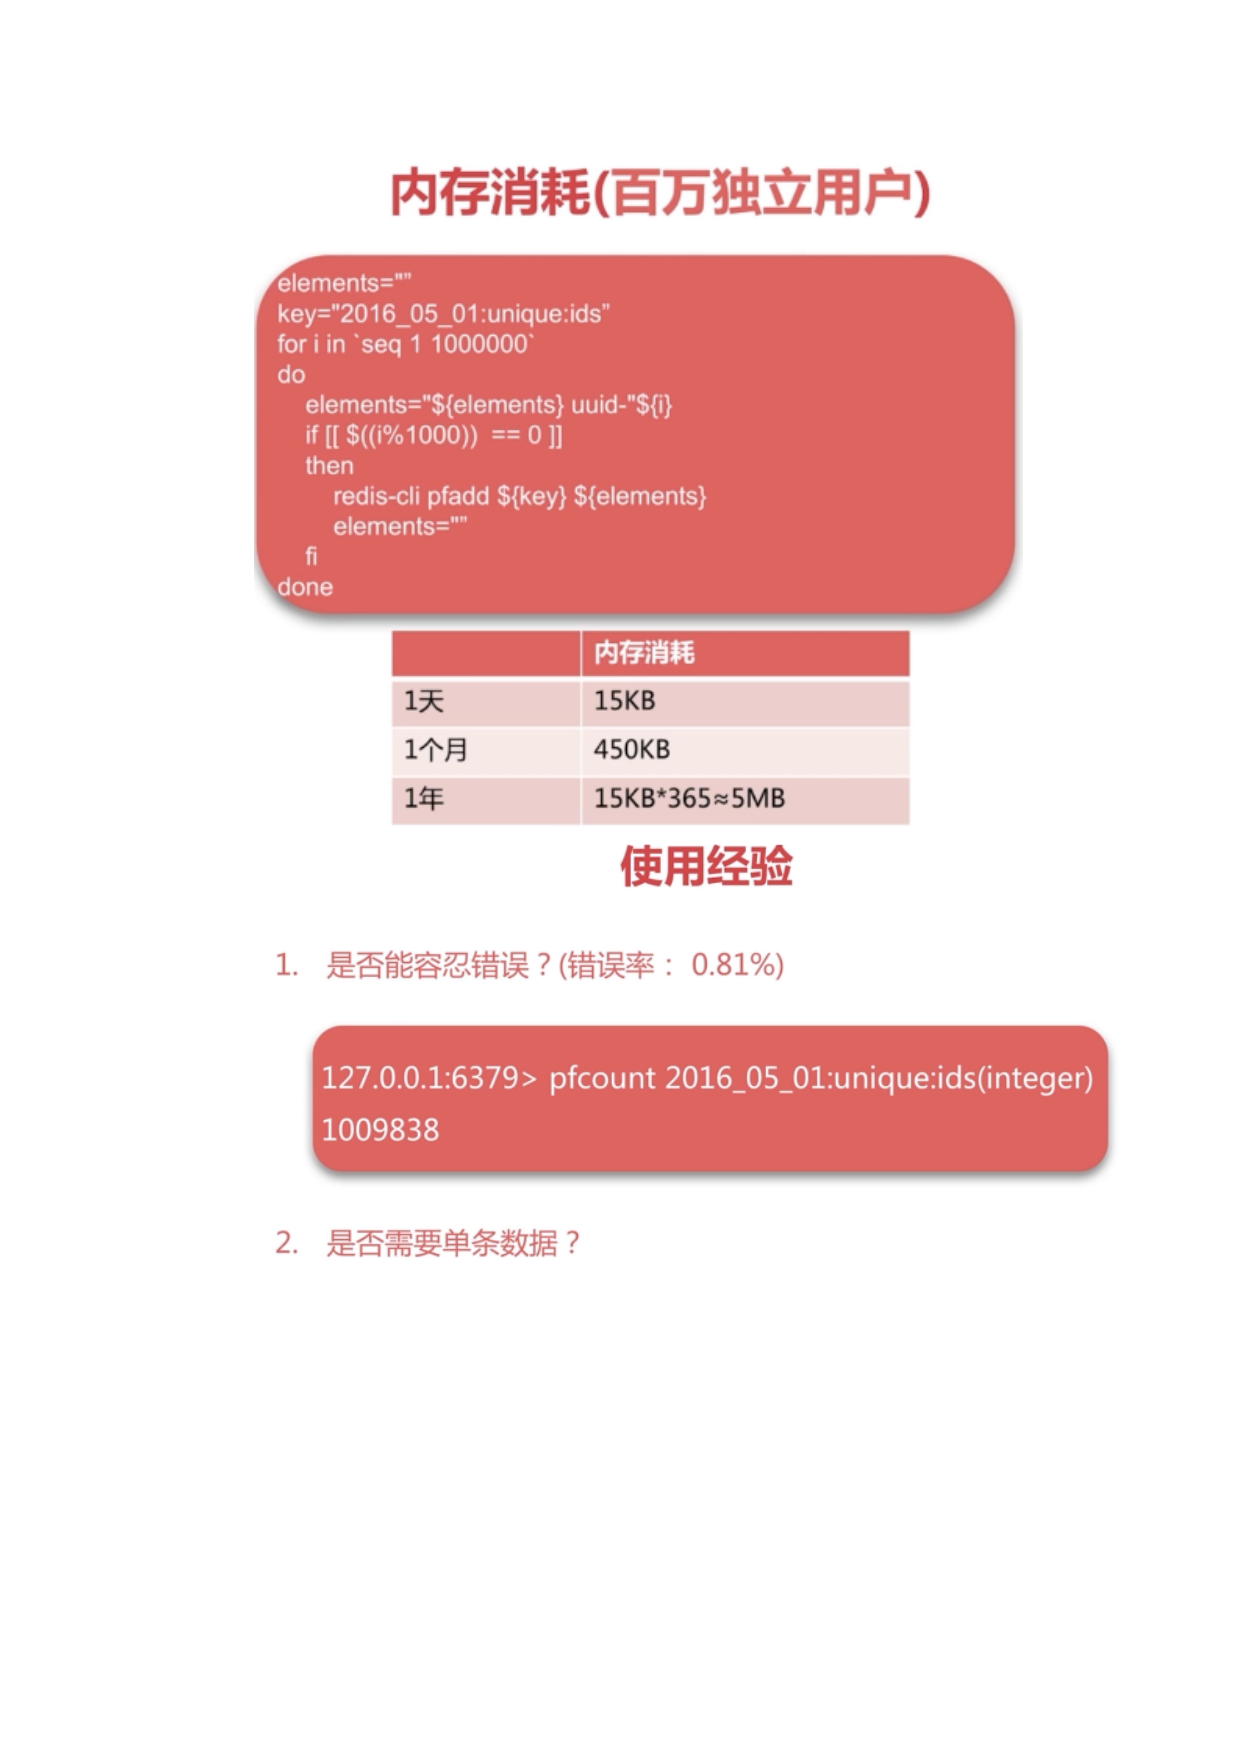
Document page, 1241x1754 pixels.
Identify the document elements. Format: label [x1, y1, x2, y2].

picture [254, 844, 1119, 1268]
picture [254, 162, 1023, 830]
